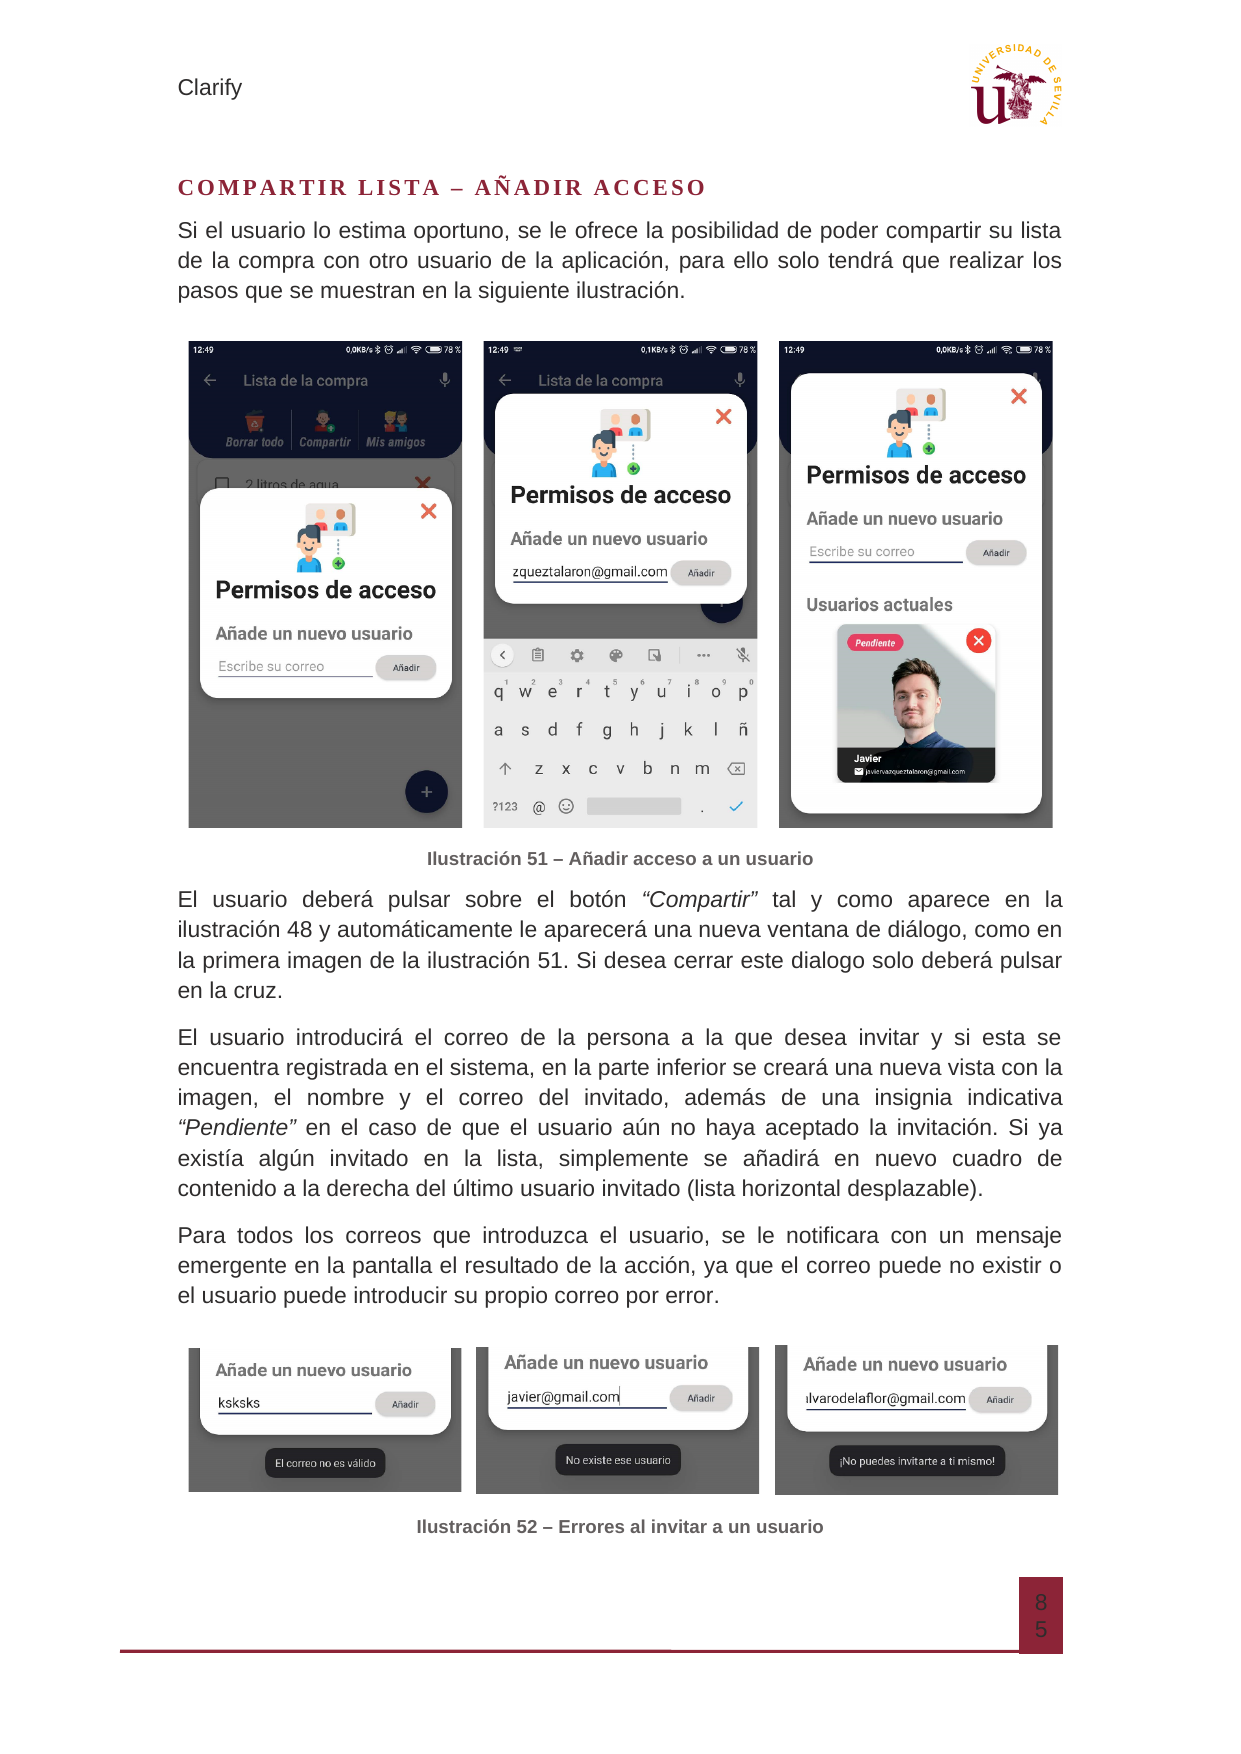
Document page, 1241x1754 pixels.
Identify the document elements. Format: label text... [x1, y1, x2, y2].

picture [188, 341, 463, 828]
picture [483, 341, 758, 828]
text El usuario deberá pulsar sobre el botón “Compartir” tal y como aparece en la ilustración 48 y automáticamente le aparecerá una nueva ventana de diálogo, como en la primera imagen de la ilustración 51. Si desea cerrar este dialogo solo deberá pulsar en la cruz. [177, 886, 1063, 1003]
text Si el usuario lo estima oportuno, se le ofrece la posibilidad de poder compartir su lista de la compra con otro usuario de la aplicación, para ello solo tendrá que realizar los pasos que se muestran en la siguiente ilustración. [177, 217, 1063, 304]
text Ilustración 51 – Añadir acceso a un usuario [177, 848, 1063, 869]
table_header [768, 324, 1063, 831]
picture [969, 44, 1063, 127]
picture [188, 1348, 462, 1492]
text Ilustración 52 – Errores al invitar a un usuario [177, 1516, 1063, 1537]
table_header [465, 1329, 764, 1499]
picture [775, 1345, 1059, 1495]
table_header [177, 1329, 465, 1499]
text Para todos los correos que introduzca el usuario, se le notificara con un mensaje emergente en la pantalla el resultado de la acción, ya que el correo puede no existir o el usuario puede introducir su propio correo por error. [177, 1222, 1063, 1308]
picture [476, 1347, 760, 1494]
title compartir lista – Añadir acceso [177, 174, 1063, 200]
picture [779, 341, 1053, 828]
text El usuario introducirá el correo de la persona a la que desea invitar y si esta se encuentra registrada en el sistema, en la parte inferior se creará una nueva vista con la imagen, el nombre y el correo del invitado, además de una insignia indicativa “Pendiente” en el caso de que el usuario aún no haya aceptado la invitación. Si ya existía algún invitado en la lista, simplemente se añadirá en nuevo cuadro de contenido a la derecha del último usuario invitado (lista horizontal desplazable). [177, 1024, 1063, 1201]
table_header [473, 324, 768, 831]
table_header [764, 1329, 1063, 1499]
table_header [177, 324, 472, 831]
